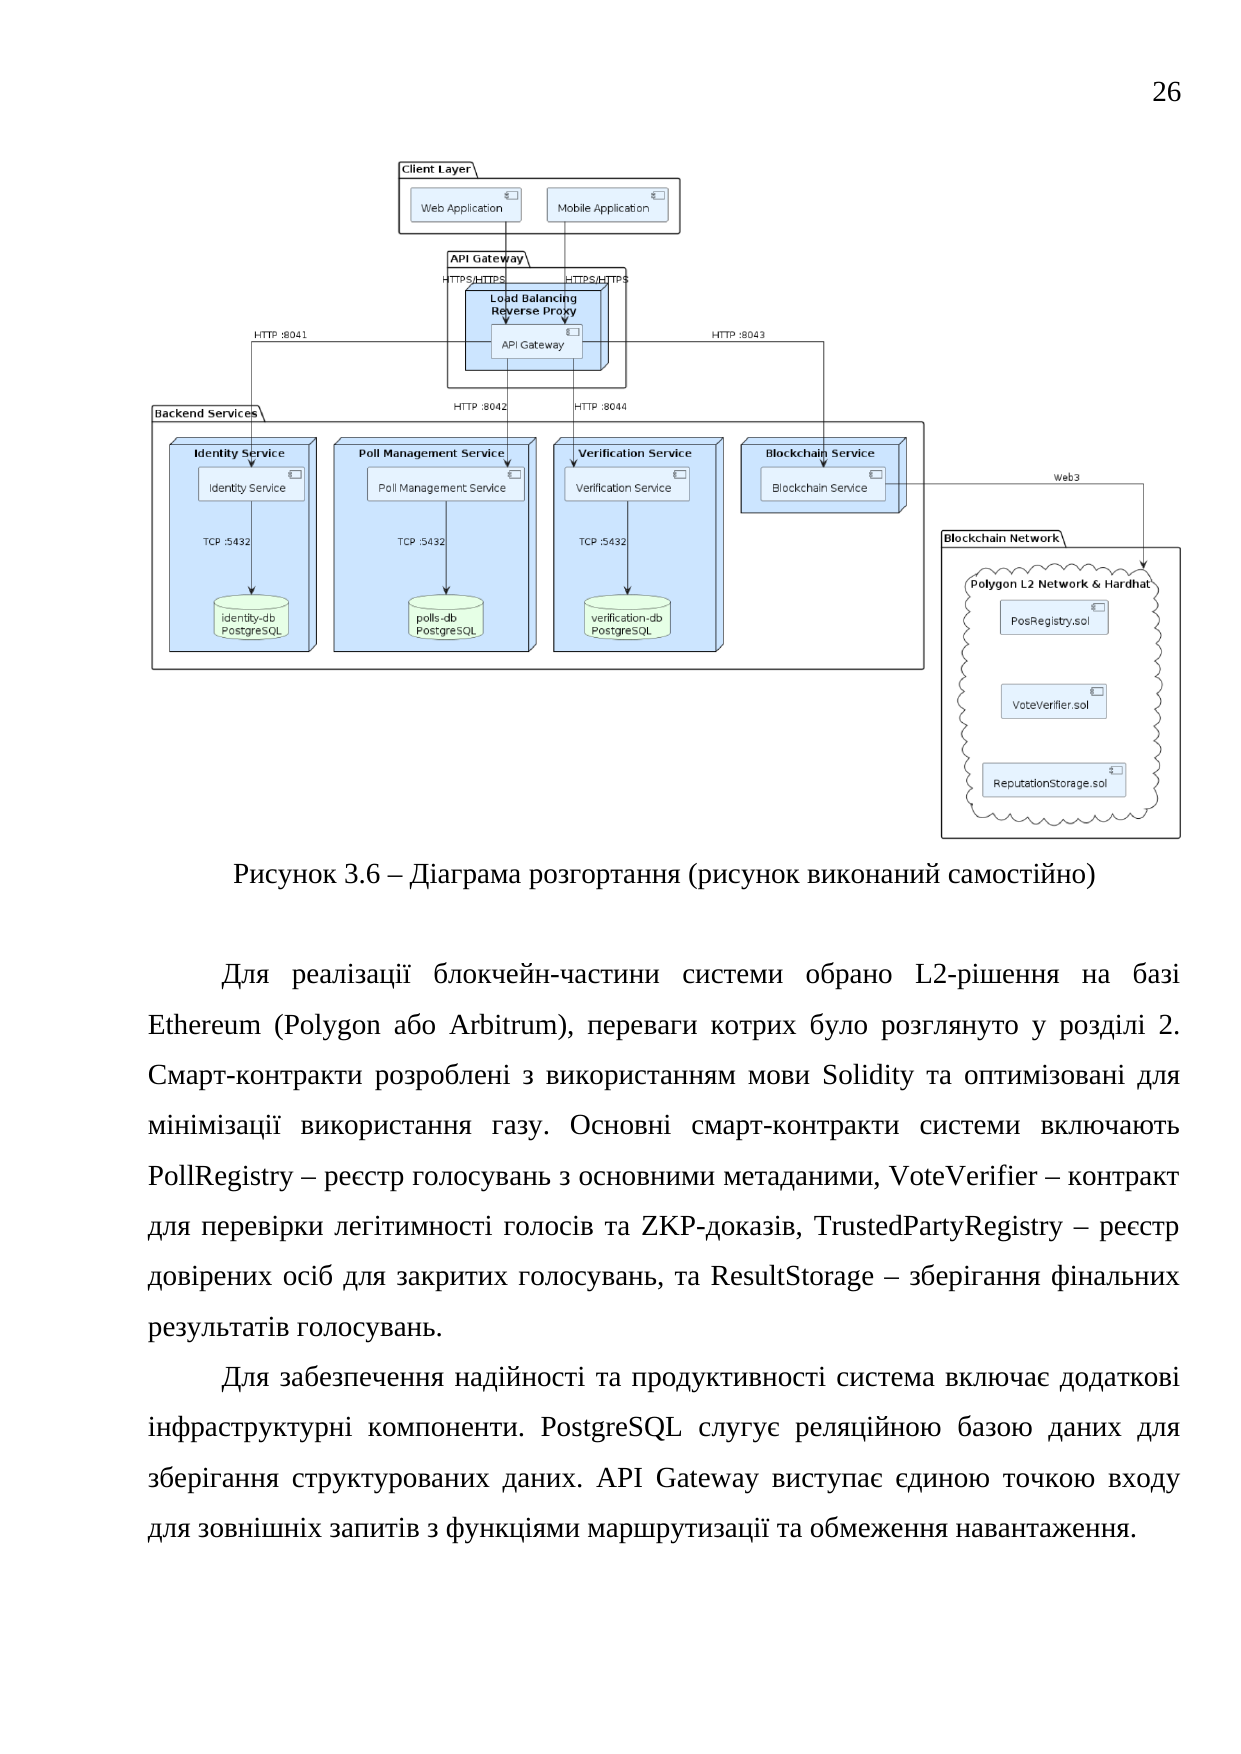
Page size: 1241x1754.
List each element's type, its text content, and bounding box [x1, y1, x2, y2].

text Для забезпечення надійності та продуктивності система включає додаткові інфраструктурні компоненти. PostgreSQL слугує реляційною базою даних для зберігання структурованих даних. API Gateway виступає єдиною точкою входу для зовнішніх запитів з функціями маршрутизації та обмеження навантаження. [148, 1359, 1181, 1543]
text Для реалізації блокчейн-частини системи обрано L2-рішення на базі Ethereum (Polygon або Arbitrum), переваги котрих було розглянуто у розділі 2. Смарт-контракти розроблені з використанням мови Solidity та оптимізовані для мінімізації використання газу. Основні смарт-контракти системи включають PollRegistry – реєстр голосувань з основними метаданими, VoteVerifier – контракт для перевірки легітимності голосів та ZKP-доказів, TrustedPartyRegistry – реєстр довірених осіб для закритих голосувань, та ResultStorage – зберігання фінальних результатів голосувань. [148, 957, 1181, 1342]
picture [147, 157, 1182, 840]
text Рисунок 3.6 – Діаграма розгортання (рисунок виконаний самостійно) [148, 856, 1181, 889]
